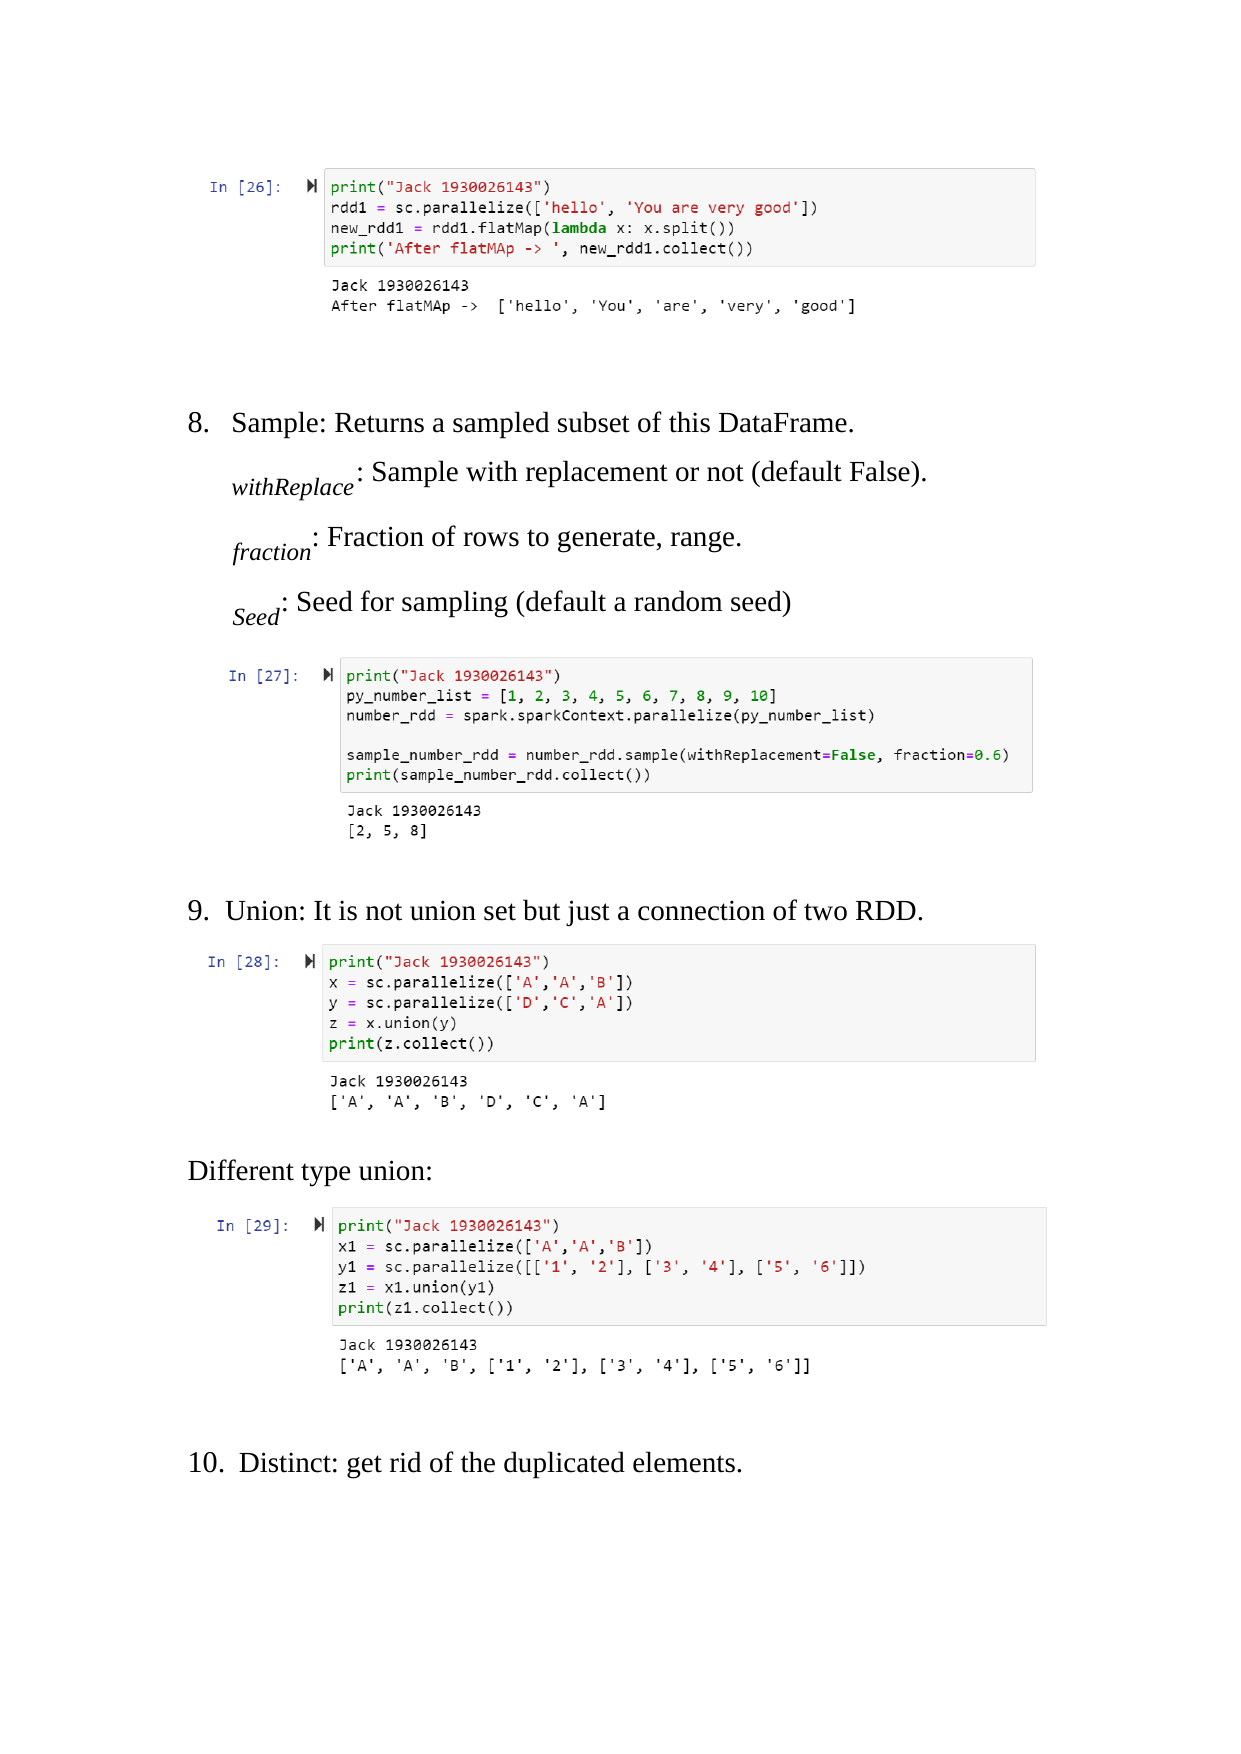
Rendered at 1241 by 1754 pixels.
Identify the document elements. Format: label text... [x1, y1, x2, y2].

text Different type union: [187, 1137, 1053, 1202]
list : Seed for sampling (default a random seed) [231, 584, 1053, 649]
picture [187, 649, 1053, 841]
list Union: It is not union set but just a connection of two RDD. [187, 877, 1053, 942]
picture [187, 1202, 1053, 1384]
picture [187, 162, 1053, 316]
list Distinct: get rid of the duplicated elements. [187, 1429, 1053, 1494]
list Sample: Returns a sampled subset of this DataFrame. [187, 389, 1053, 454]
list : Fraction of rows to generate, range. [231, 519, 1053, 584]
list : Sample with replacement or not (default False). [231, 454, 1053, 519]
picture [187, 942, 1053, 1117]
